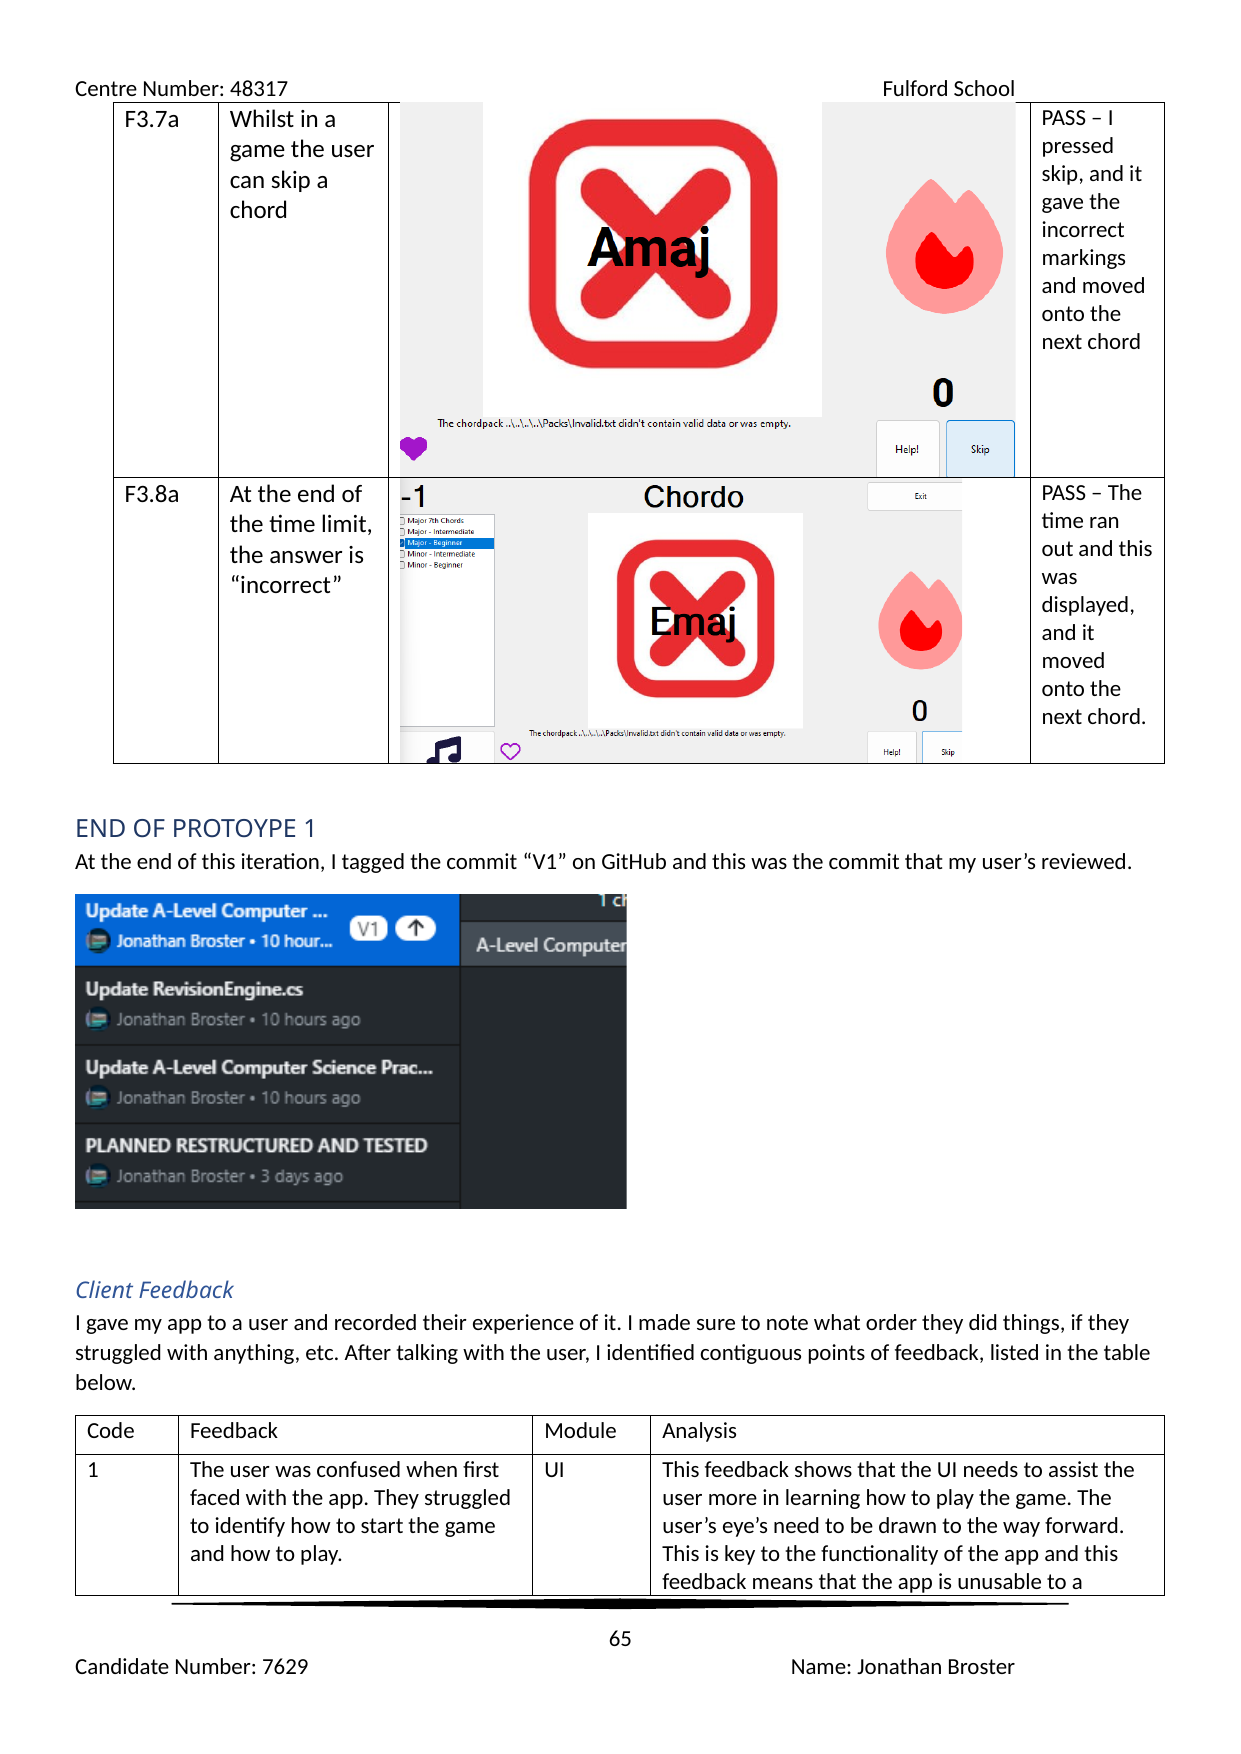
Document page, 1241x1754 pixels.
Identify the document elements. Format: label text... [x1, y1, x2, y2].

picture [400, 478, 963, 763]
table_cell [389, 103, 400, 477]
table_cell PASS – The time ran out and this was displayed, and it moved onto the next chord. [1031, 478, 1164, 763]
table_cell At the end of the time limit, the answer is “incorrect” [219, 478, 388, 763]
table_cell [389, 478, 400, 763]
picture [400, 102, 1016, 477]
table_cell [651, 1455, 1164, 1595]
table_header Feedback [179, 1416, 532, 1454]
table_header Analysis [651, 1416, 1164, 1454]
subtitle END OF PROTOYPE 1 [75, 811, 1165, 845]
table_cell 1 [76, 1455, 178, 1595]
picture [75, 894, 627, 1209]
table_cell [179, 1455, 532, 1595]
table_header Code [76, 1416, 178, 1454]
text At the end of this iteration, I tagged the commit “V1” on GitHub and this was the commit that my user’s reviewed. [75, 847, 1165, 875]
subtitle Client Feedback [75, 1274, 1165, 1305]
text I gave my app to a user and recorded their experience of it. I made sure to note what order they did things, if they struggled with anything, etc. After talking with the user, I identified contiguous points of feedback, listed in the table below. [75, 1308, 1165, 1396]
table_cell Whilst in a game the user can skip a chord [219, 103, 388, 477]
table_cell UI [533, 1455, 650, 1595]
table_header Module [533, 1416, 650, 1454]
table_cell F3.7a [114, 103, 218, 477]
table_cell [1016, 103, 1030, 477]
table_cell F3.8a [114, 478, 218, 763]
table_cell PASS – I pressed skip, and it gave the incorrect markings and moved onto the next chord [1031, 103, 1164, 477]
table_cell [963, 478, 1030, 763]
